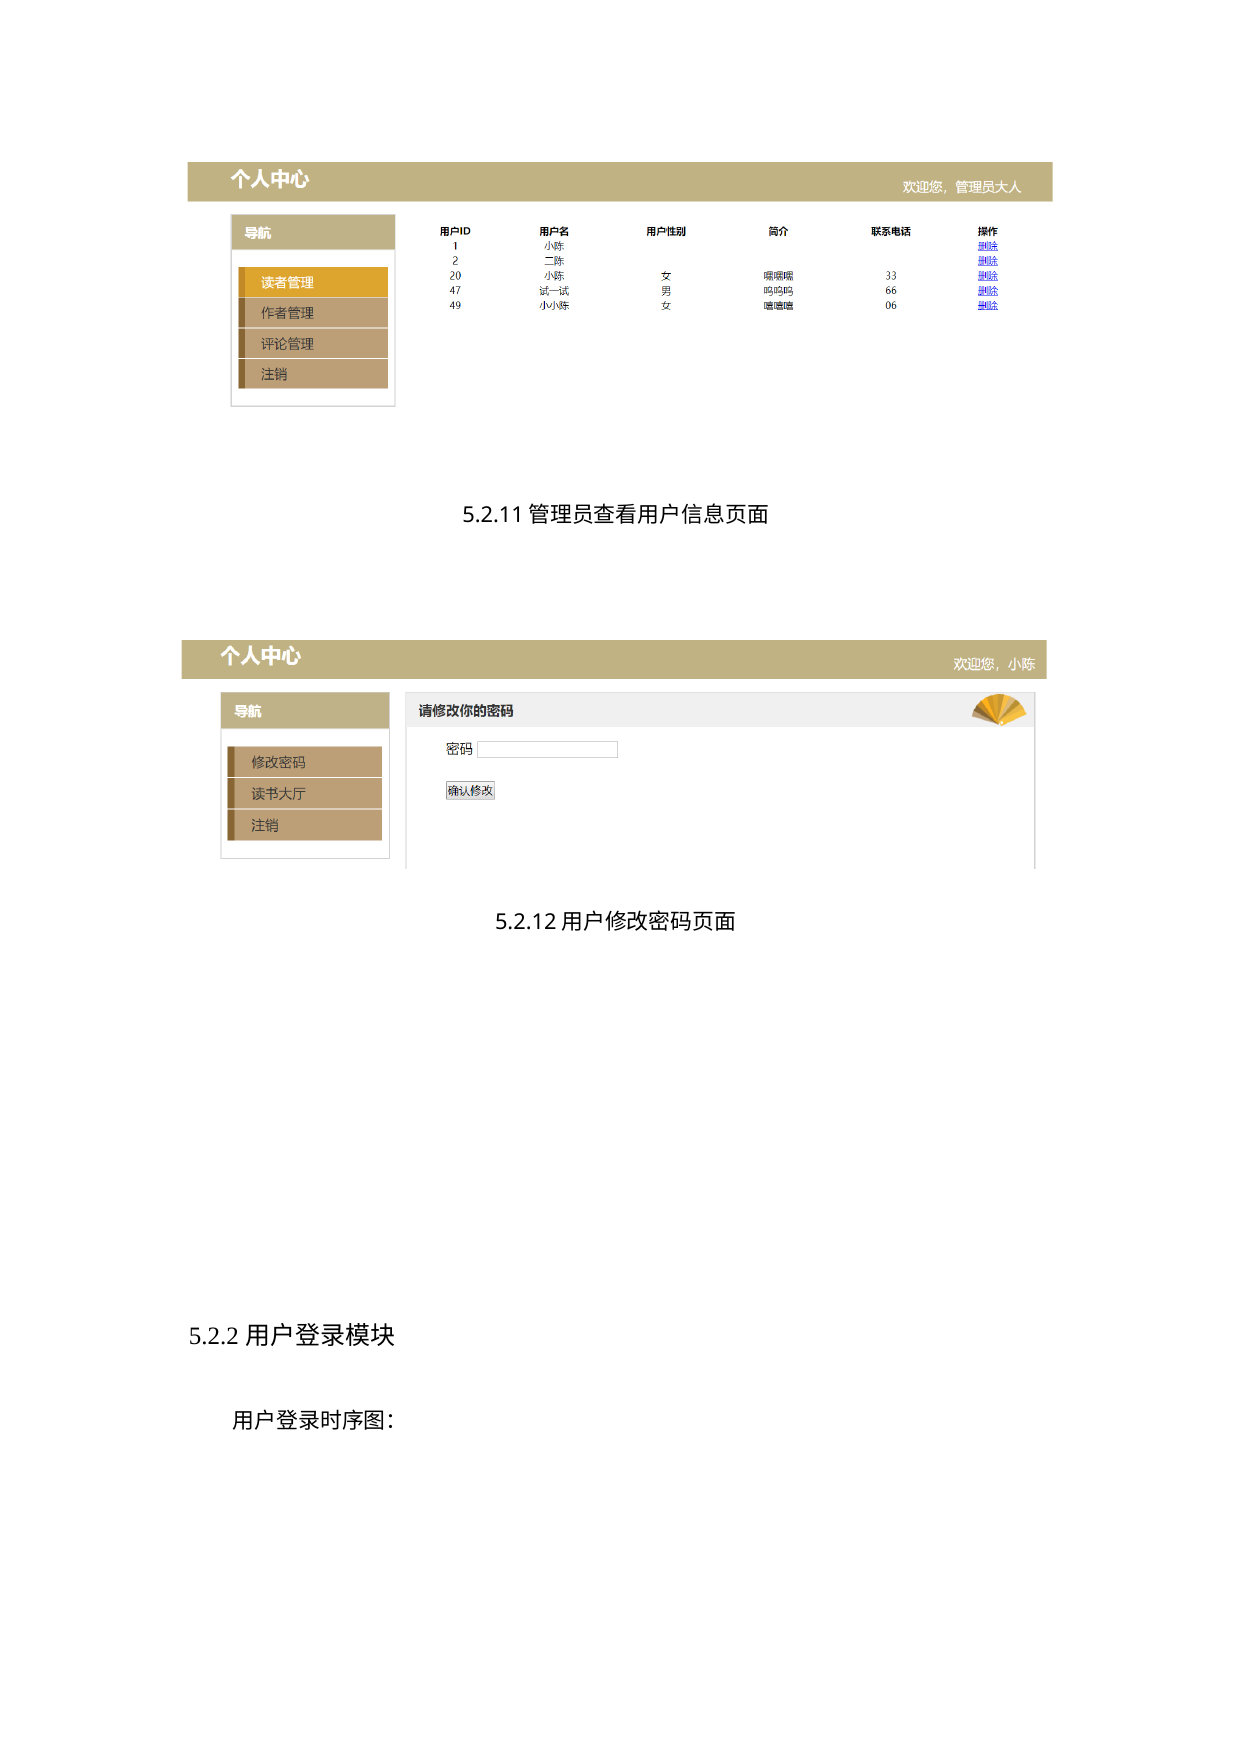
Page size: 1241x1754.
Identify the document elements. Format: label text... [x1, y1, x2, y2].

text 5.2.2 用户登录模块 [189, 1301, 1053, 1366]
picture [181, 640, 1047, 869]
picture [187, 162, 1053, 428]
text 5.2.11管理员查看用户信息页面 [187, 497, 1043, 529]
text 5.2.12用户修改密码页面 [187, 904, 1043, 936]
text 用户登录时序图： [232, 1403, 1053, 1436]
